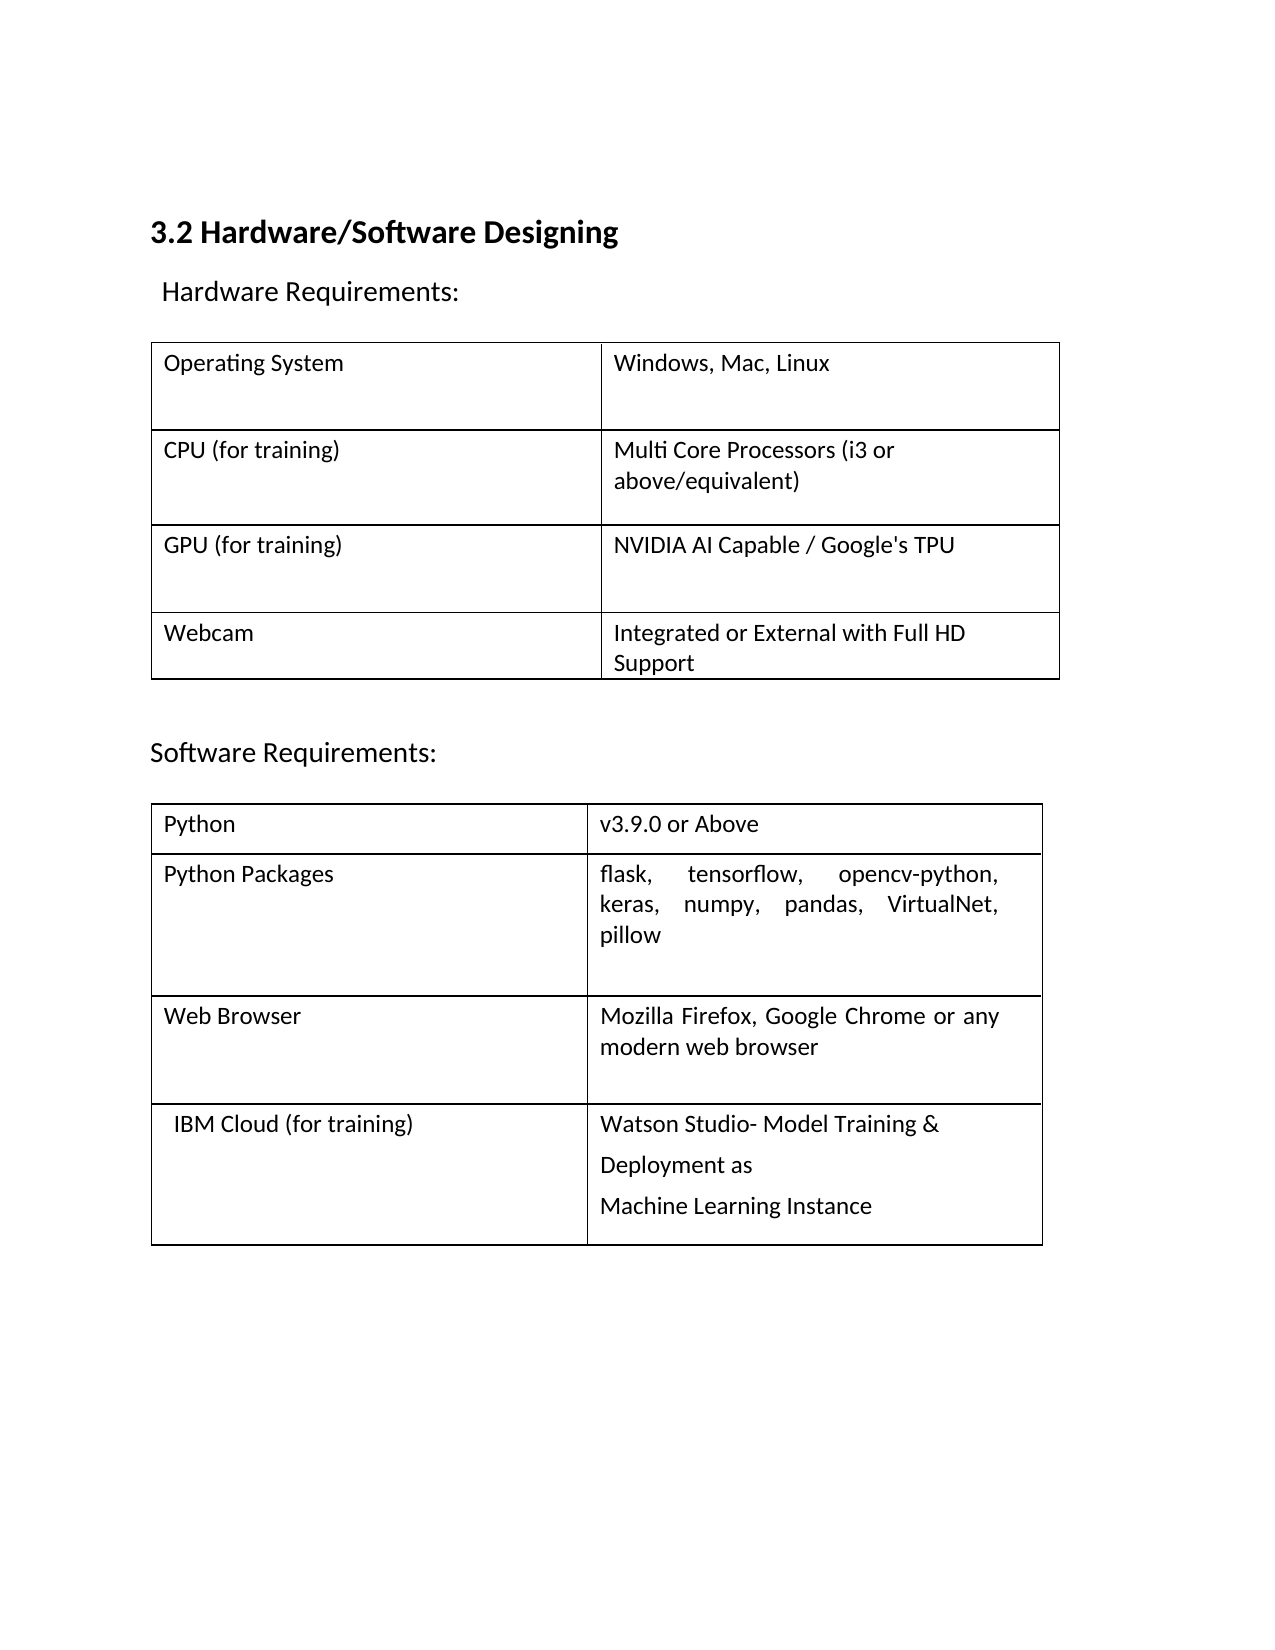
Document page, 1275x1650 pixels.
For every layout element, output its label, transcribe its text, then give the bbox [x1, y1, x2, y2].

table_header Operating System [152, 343, 601, 429]
table_cell Mozilla Firefox, Google Chrome or any modern web browser [588, 995, 1042, 1103]
text Hardware Requirements: [148, 273, 1144, 309]
table_cell GPU (for training) [152, 526, 601, 612]
table_cell Webcam [152, 613, 601, 678]
table_cell Multi Core Processors (i3 or above/equivalent) [602, 431, 1059, 524]
table_cell NVIDIA AI Capable / Google's TPU [602, 526, 1059, 612]
table_cell Integrated or External with Full HD Support [602, 613, 1059, 678]
table_cell Web Browser [152, 997, 587, 1103]
table_header Python [152, 805, 587, 853]
table_cell Python Packages [152, 855, 587, 995]
text Software Requirements: [150, 734, 1144, 770]
table_cell IBM Cloud (for training) [152, 1105, 587, 1244]
table_header Windows, Mac, Linux [602, 343, 1059, 429]
table_cell CPU (for training) [152, 431, 601, 524]
subtitle 3.2 Hardware/Software Designing [150, 211, 1144, 252]
table_cell flask, tensorflow, opencv-python, keras, numpy, pandas, VirtualNet, pillow [588, 853, 1042, 995]
table_header v3.9.0 or Above [588, 805, 1042, 853]
table_cell Watson Studio- Model Training & Deployment as Machine Learning Instance [588, 1103, 1042, 1244]
